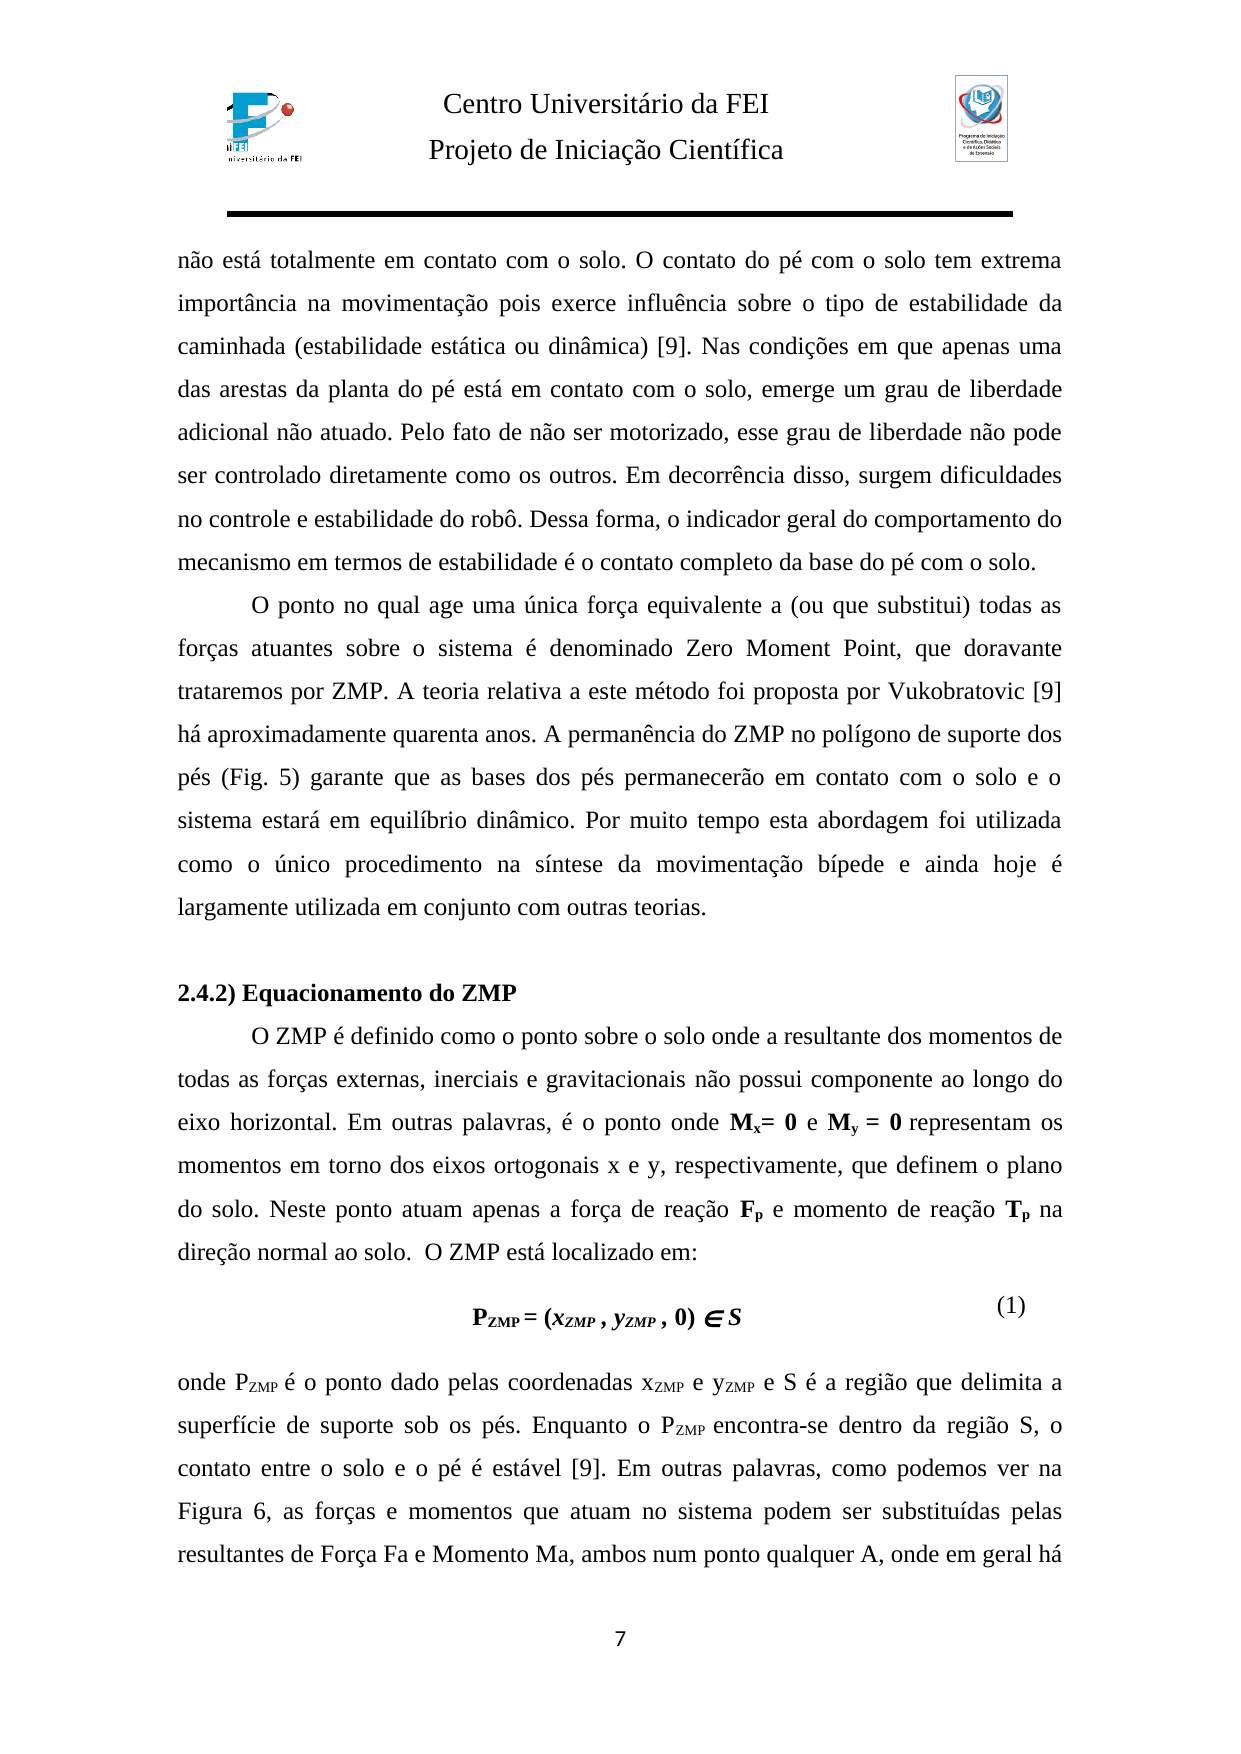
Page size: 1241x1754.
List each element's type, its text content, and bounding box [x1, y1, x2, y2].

picture [227, 92, 302, 162]
text 2.4.2) Equacionamento do ZMP [177, 978, 1063, 1007]
picture [954, 73, 1009, 163]
text O ZMP é definido como o ponto sobre o solo onde a resultante dos momentos de todas as forças externas, inerciais e gravitacionais não possui componente ao longo do eixo horizontal. Em outras palavras, é o ponto onde Mx= 0 e My = 0 representam os momentos em torno dos eixos ortogonais x e y, respectivamente, que definem o plano do solo. Neste ponto atuam apenas a força de reação Fp e momento de reação Tp na direção normal ao solo. O ZMP está localizado em: [177, 1021, 1063, 1266]
text O ponto no qual age uma única força equivalente a (ou que substitui) todas as forças atuantes sobre o sistema é denominado Zero Moment Point, que doravante trataremos por ZMP. A teoria relativa a este método foi proposta por Vukobratovic [9] há aproximadamente quarenta anos. A permanência do ZMP no polígono de suporte dos pés (Fig. 5) garante que as bases dos pés permanecerão em contato com o solo e o sistema estará em equilíbrio dinâmico. Por muito tempo esta abordagem foi utilizada como o único procedimento na síntese da movimentação bípede e ainda hoje é largamente utilizada em conjunto com outras teorias. [177, 590, 1063, 921]
text PZMP = (xZMP , yZMP , 0) ∈ S [177, 1301, 1063, 1331]
